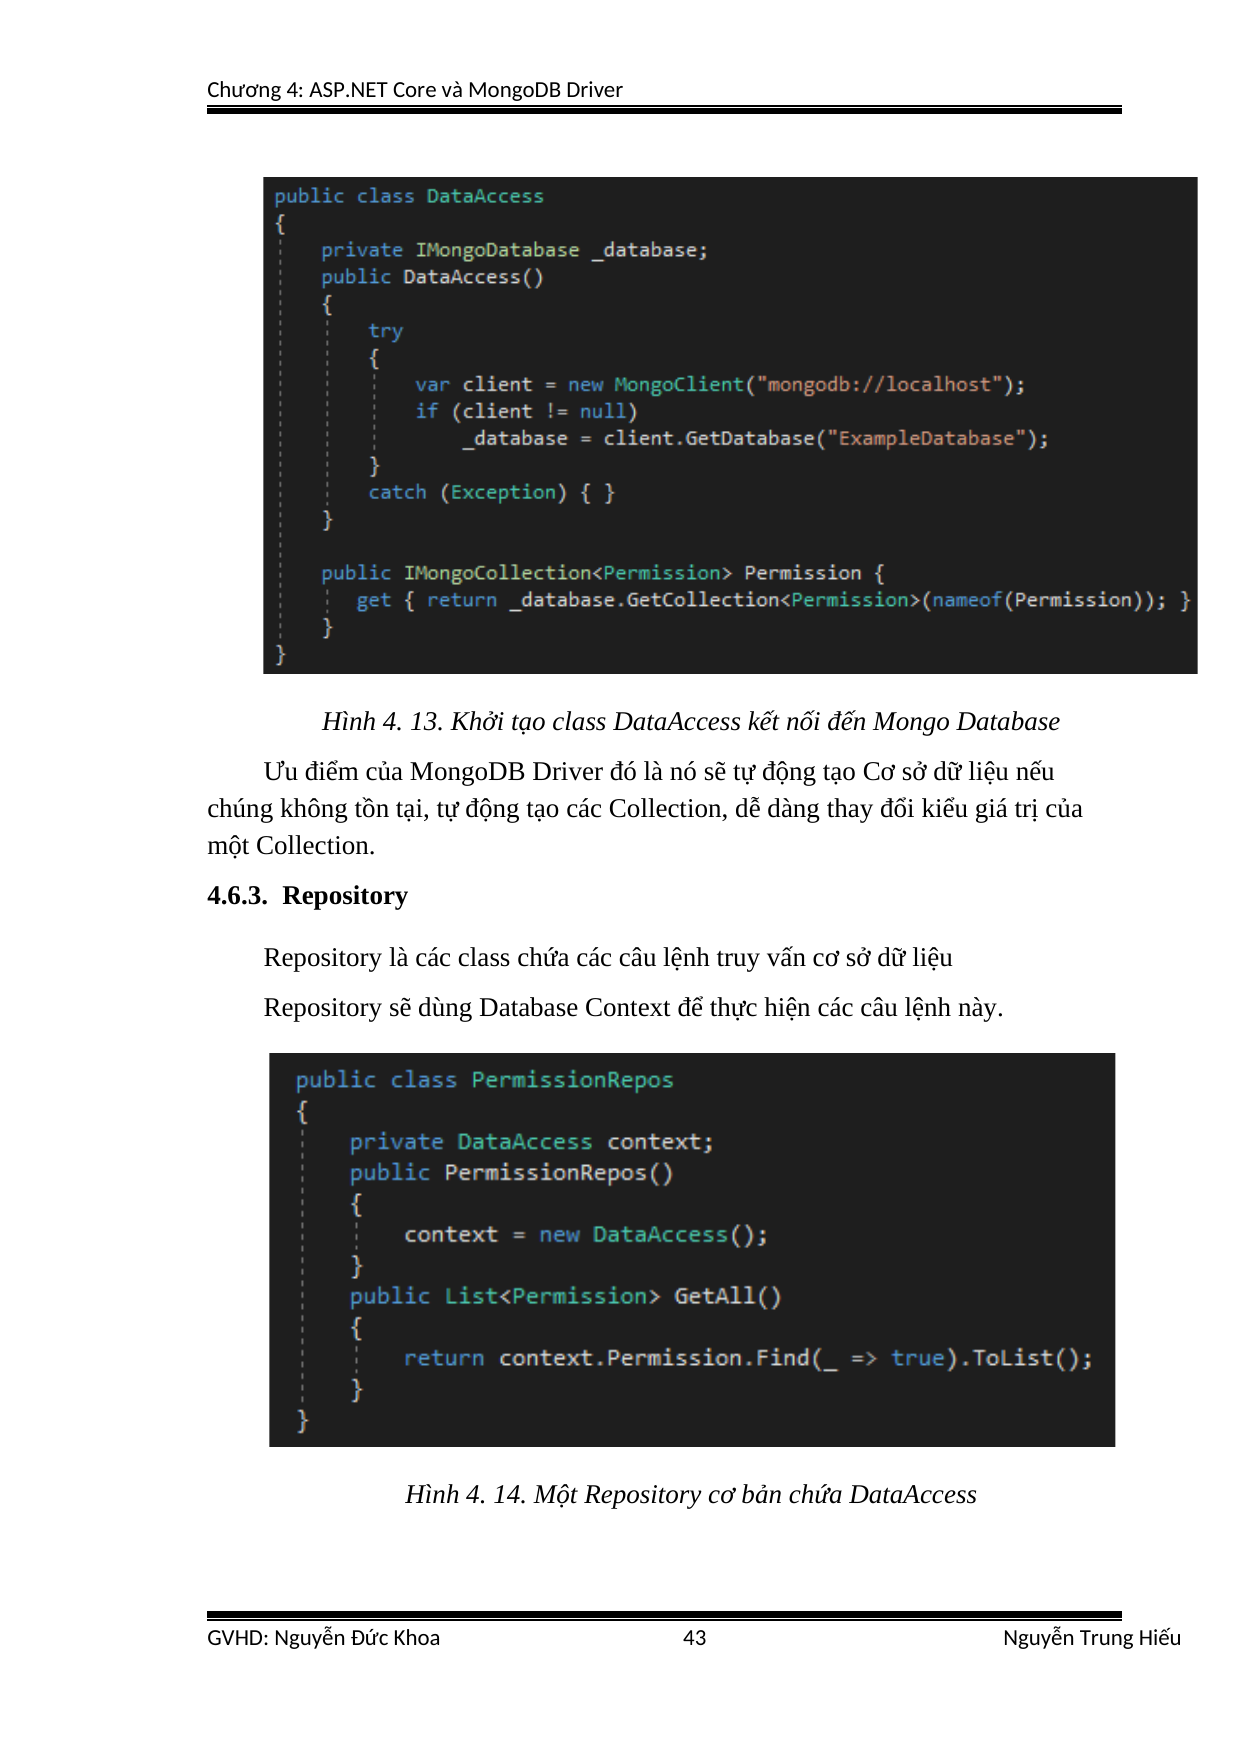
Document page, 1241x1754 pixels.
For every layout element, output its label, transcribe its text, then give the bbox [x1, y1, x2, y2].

picture [263, 177, 1198, 674]
text Ưu điểm của MongoDB Driver đó là nó sẽ tự động tạo Cơ sở dữ liệu nếu chúng không tồn tại, tự động tạo các Collection, dễ dàng thay đổi kiểu giá trị của một Collection. [207, 754, 1122, 860]
text Repository sẽ dùng Database Context để thực hiện các câu lệnh này. [207, 991, 1122, 1022]
list Repository [207, 879, 1122, 910]
text Repository là các class chứa các câu lệnh truy vấn cơ sở dữ liệu [207, 941, 1122, 972]
picture [269, 1053, 1116, 1447]
